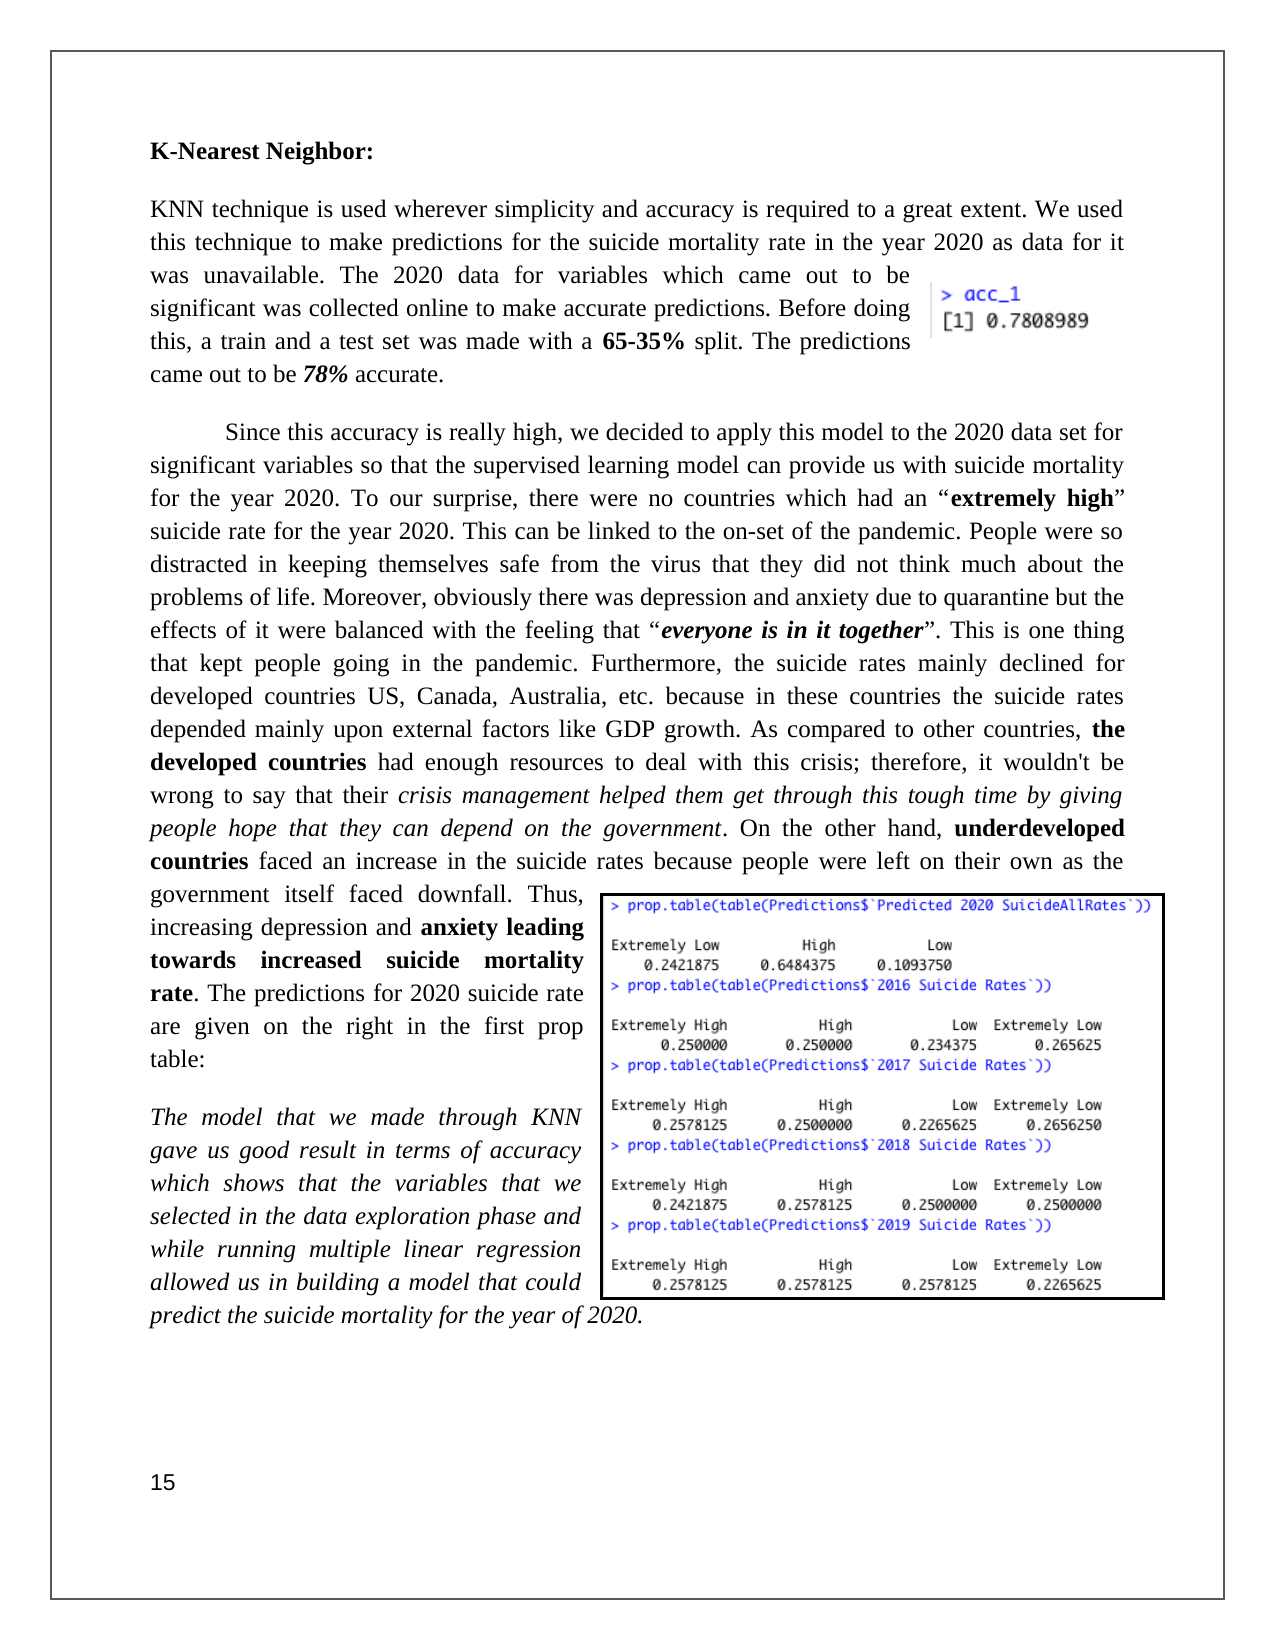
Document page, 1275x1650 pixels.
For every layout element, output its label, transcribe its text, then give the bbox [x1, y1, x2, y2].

text The model that we made through KNN gave us good result in terms of accuracy which shows that the variables that we selected in the data exploration phase and while running multiple linear regression allowed us in building a model that could predict the suicide mortality for the year of 2020. [150, 1102, 1125, 1329]
picture [929, 282, 1122, 338]
subtitle K-Nearest Neighbor: [150, 136, 1125, 164]
text KNN technique is used wherever simplicity and accuracy is required to a great extent. We used this technique to make predictions for the suicide mortality rate in the year 2020 as data for it was unavailable. The 2020 data for variables which came out to be significant was collected online to make accurate predictions. Before doing this, a train and a test set was made with a 65-35% split. The predictions came out to be 78% accurate. [150, 194, 1125, 388]
text Since this accuracy is really high, we decided to apply this model to the 2020 data set for significant variables so that the supervised learning model can provide us with suicide mortality for the year 2020. To our surprise, there were no countries which had an “extremely high” suicide rate for the year 2020. This can be linked to the on-set of the pandemic. People were so distracted in keeping themselves safe from the virus that they did not think much about the problems of life. Moreover, obviously there was depression and anxiety due to quarantine but the effects of it were balanced with the feeling that “everyone is in it together”. This is one thing that kept people going in the pandemic. Furthermore, the suicide rates mainly declined for developed countries US, Canada, Australia, etc. because in these countries the suicide rates depended mainly upon external factors like GDP growth. As compared to other countries, the developed countries had enough resources to deal with this crisis; therefore, it wouldn't be wrong to say that their crisis management helped them get through this tough time by giving people hope that they can depend on the government. On the other hand, underdeveloped countries faced an increase in the suicide rates because people were left on their own as the government itself faced downfall. Thus, increasing depression and anxiety leading towards increased suicide mortality rate. The predictions for 2020 suicide rate are given on the right in the first prop table: [150, 417, 1125, 1073]
picture [603, 896, 1162, 1295]
